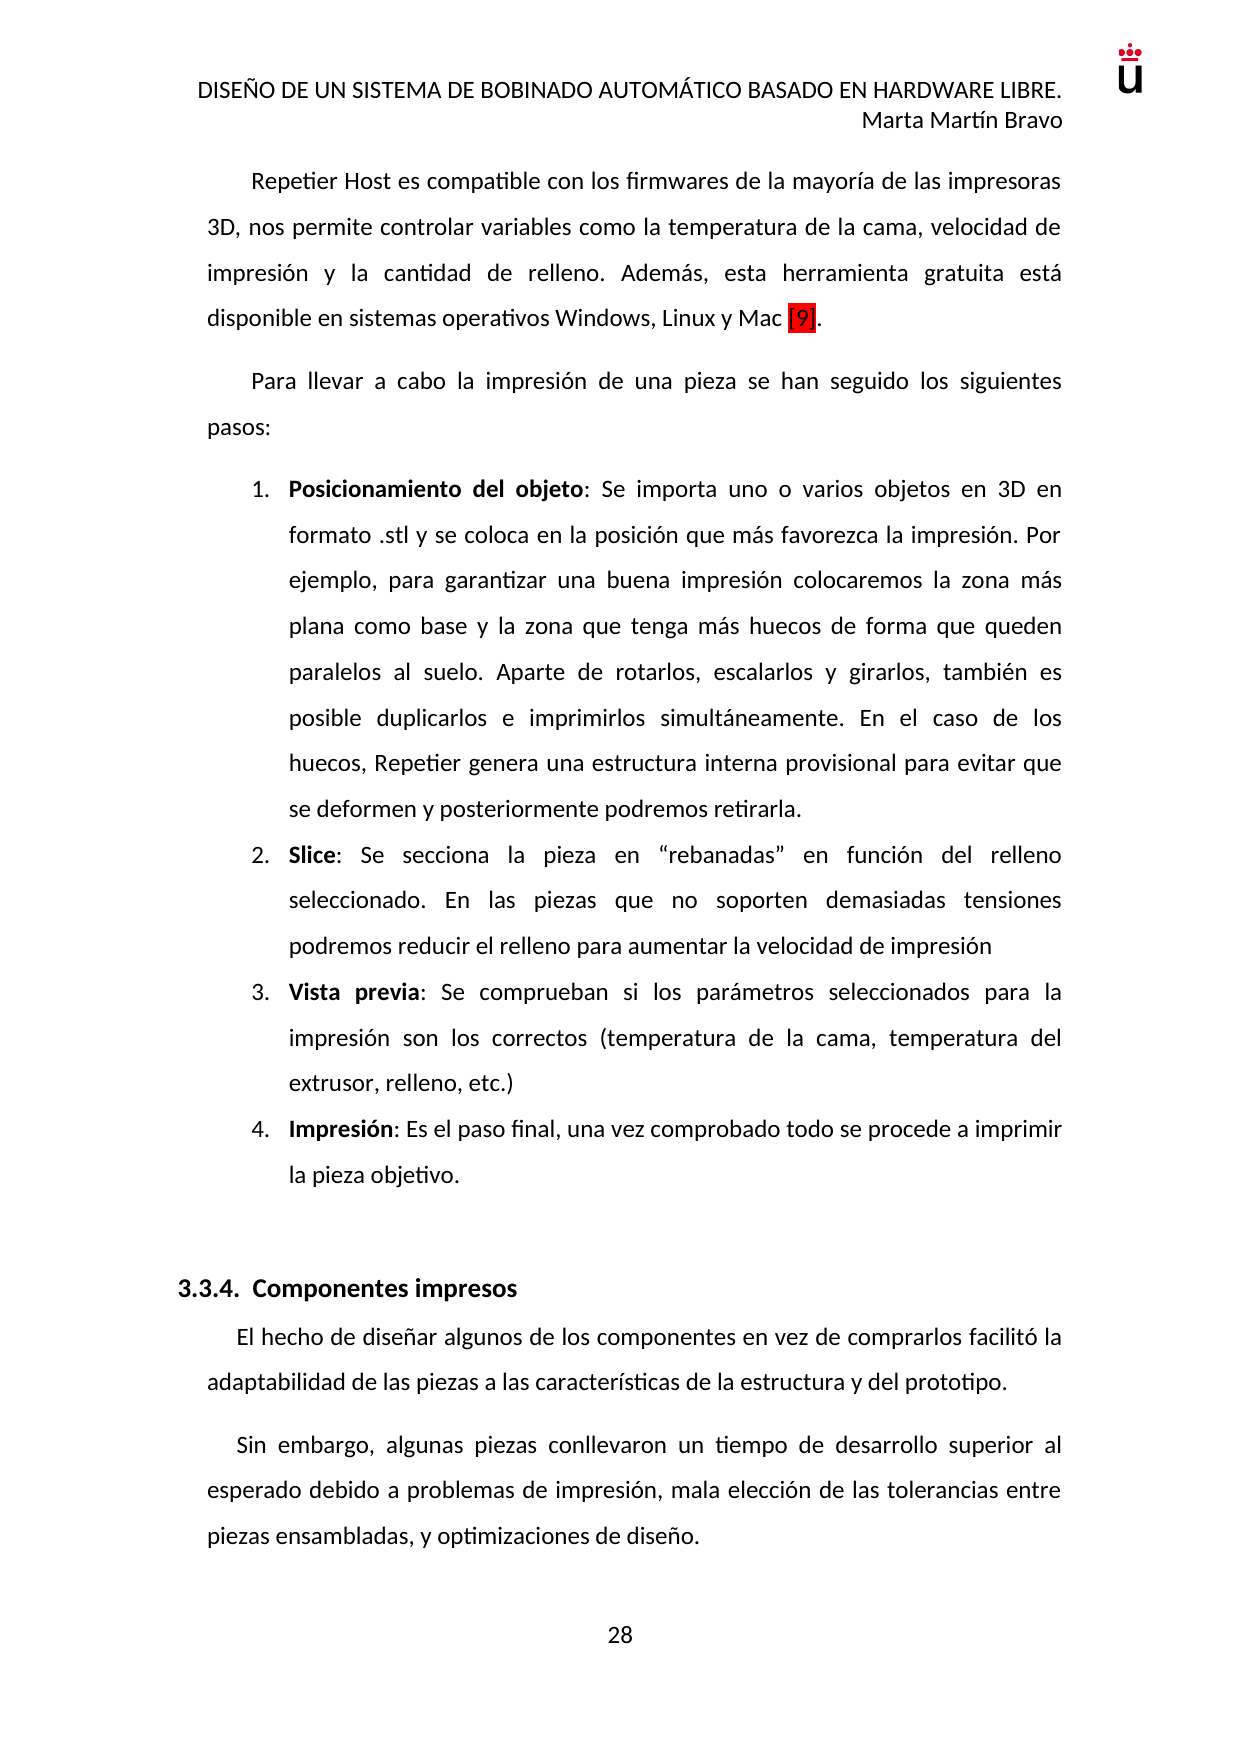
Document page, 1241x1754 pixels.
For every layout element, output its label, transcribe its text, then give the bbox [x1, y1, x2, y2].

list Vista previa: Se comprueban si los parámetros seleccionados para la impresión son los correctos (temperatura de la cama, temperatura del extrusor, relleno, etc.) [251, 976, 1063, 1098]
list Posicionamiento del objeto: Se importa uno o varios objetos en 3D en formato .stl y se coloca en la posición que más favorezca la impresión. Por ejemplo, para garantizar una buena impresión colocaremos la zona más plana como base y la zona que tenga más huecos de forma que queden paralelos al suelo. Aparte de rotarlos, escalarlos y girarlos, también es posible duplicarlos e imprimirlos simultáneamente. En el caso de los huecos, Repetier genera una estructura interna provisional para evitar que se deformen y posteriormente podremos retirarla. [251, 473, 1063, 824]
text Para llevar a cabo la impresión de una pieza se han seguido los siguientes pasos: [207, 365, 1063, 441]
text Repetier Host es compatible con los firmwares de la mayoría de las impresoras 3D, nos permite controlar variables como la temperatura de la cama, velocidad de impresión y la cantidad de relleno. Además, esta herramienta gratuita está disponible en sistemas operativos Windows, Linux y Mac [9]. [207, 165, 1063, 333]
list Impresión: Es el paso final, una vez comprobado todo se procede a imprimir la pieza objetivo. [251, 1113, 1063, 1189]
text Sin embargo, algunas piezas conllevaron un tiempo de desarrollo superior al esperado debido a problemas de impresión, mala elección de las tolerancias entre piezas ensambladas, y optimizaciones de diseño. [207, 1429, 1063, 1551]
text El hecho de diseñar algunos de los componentes en vez de comprarlos facilitó la adaptabilidad de las piezas a las características de la estructura y del prototipo. [207, 1321, 1063, 1397]
picture [1118, 43, 1146, 95]
subtitle Componentes impresos [177, 1271, 1063, 1304]
list Slice: Se secciona la pieza en “rebanadas” en función del relleno seleccionado. En las piezas que no soporten demasiadas tensiones podremos reducir el relleno para aumentar la velocidad de impresión [251, 839, 1063, 961]
